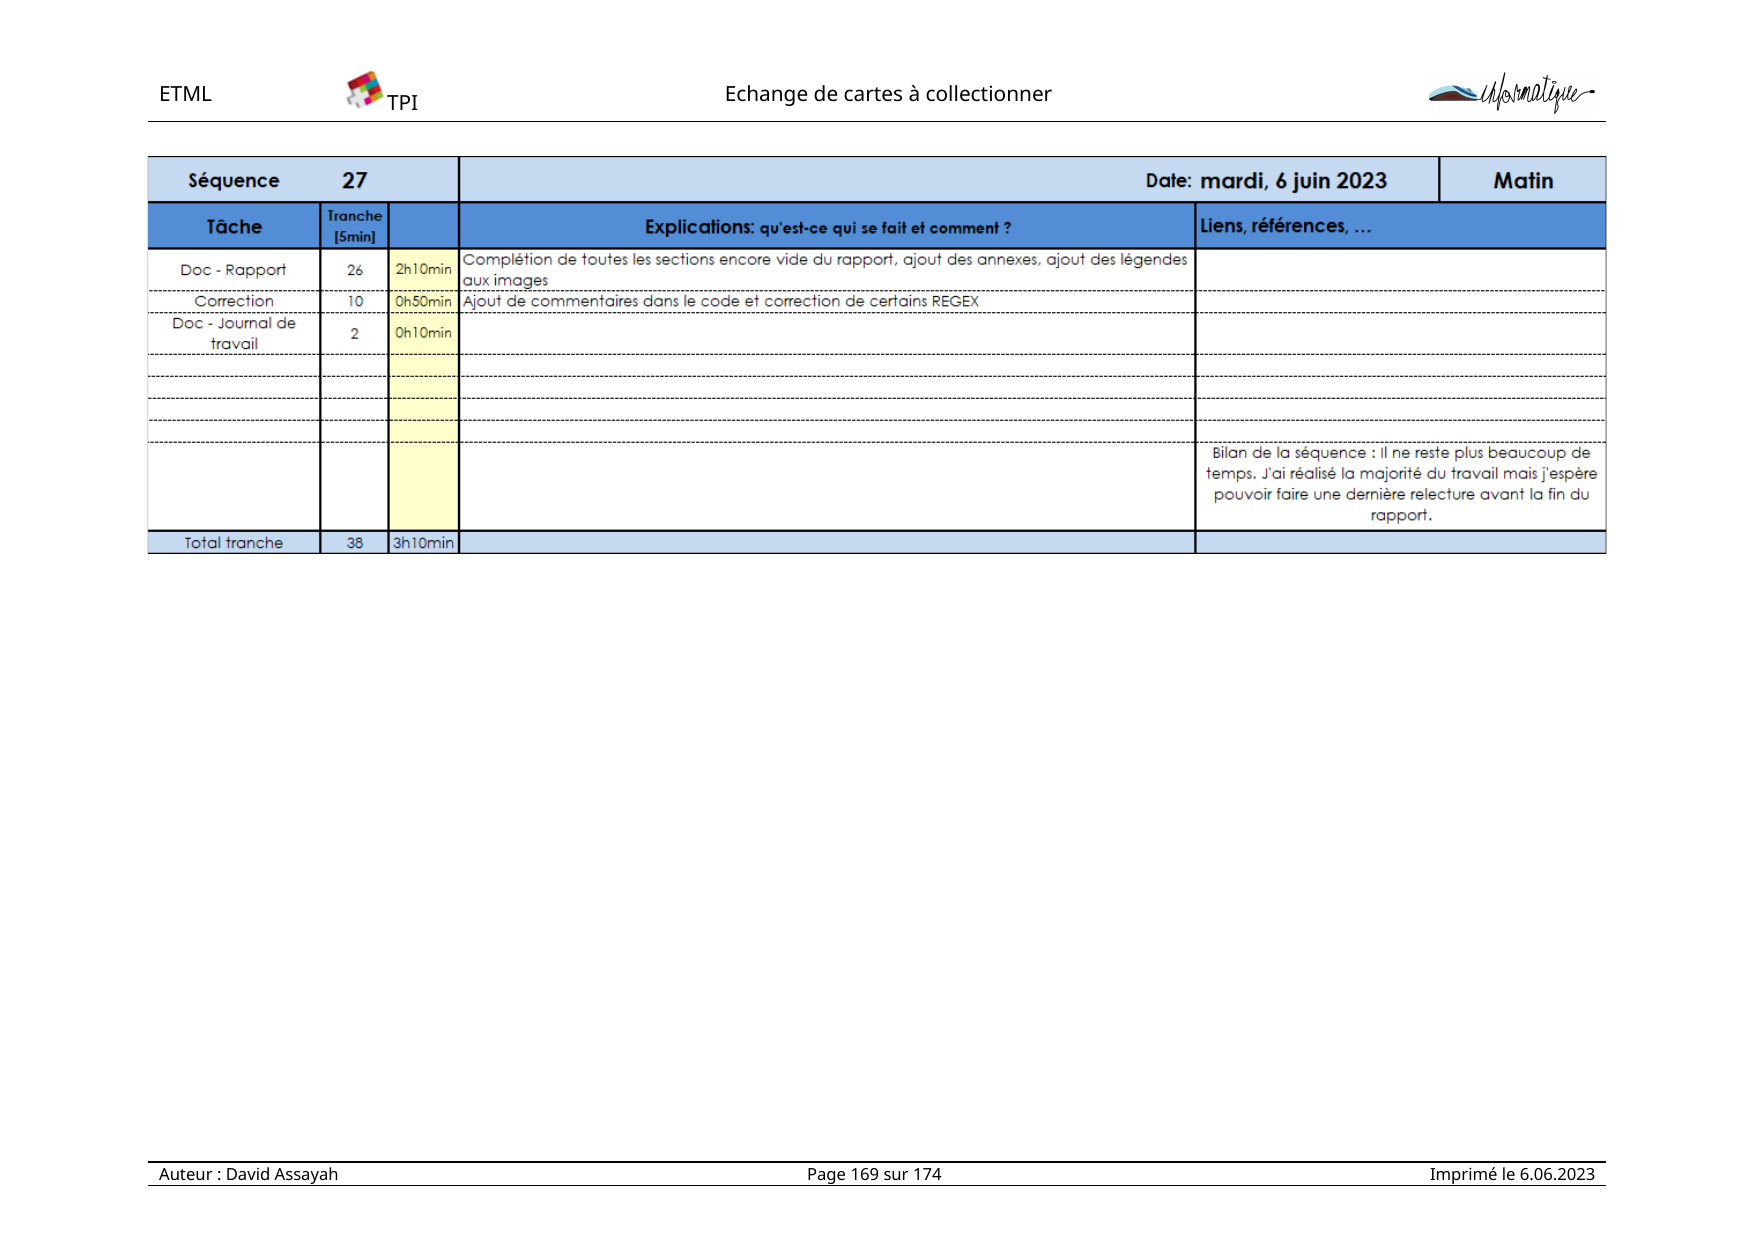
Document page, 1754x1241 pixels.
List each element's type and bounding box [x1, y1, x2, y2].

picture [341, 69, 387, 111]
picture [147, 156, 1607, 554]
